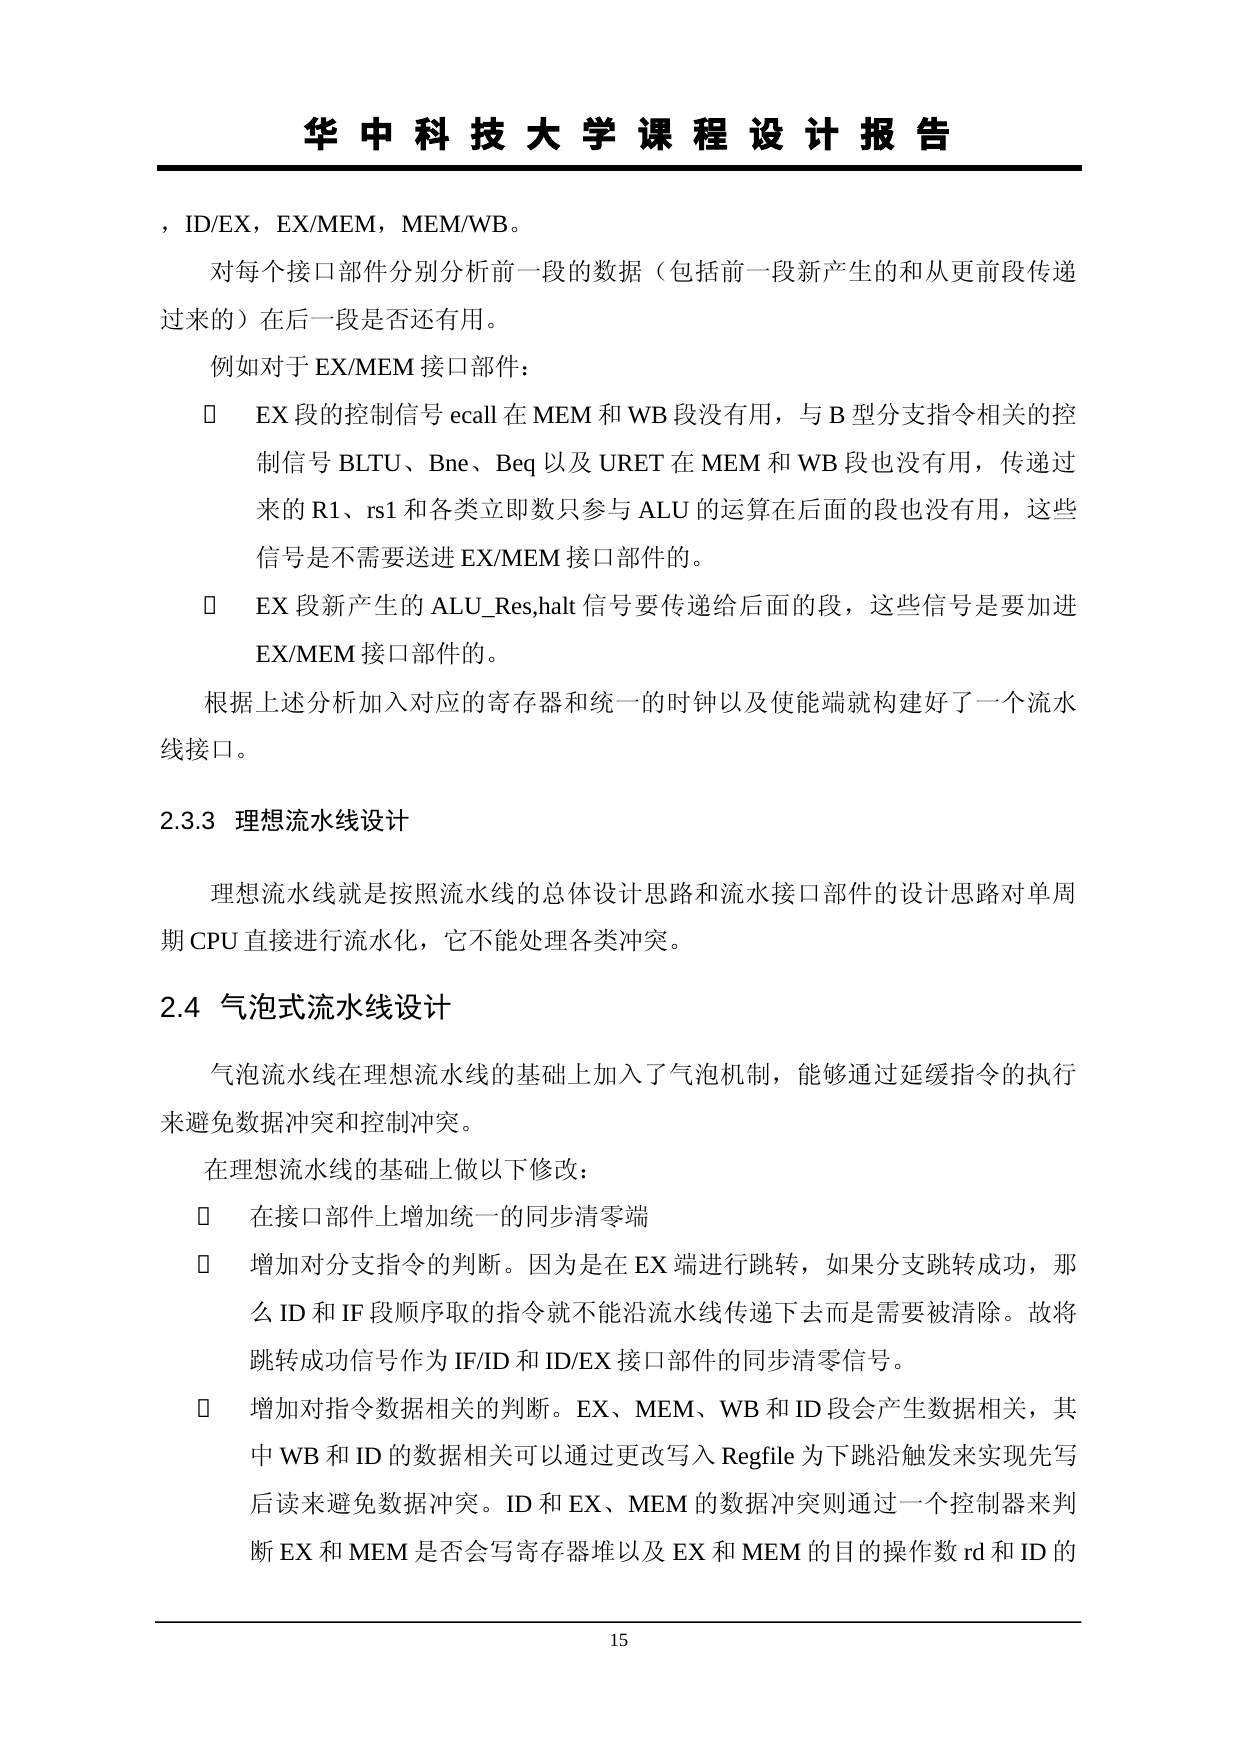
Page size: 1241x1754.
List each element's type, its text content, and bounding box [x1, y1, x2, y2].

text 在理想流水线的基础上做以下修改： [159, 1144, 1078, 1192]
subtitle 气泡式流水线设计 [159, 988, 1053, 1024]
list 在接口部件上增加统一的同步清零端 [203, 1192, 1078, 1240]
text 例如对于EX/MEM接口部件： [159, 342, 1078, 390]
list EX段的控制信号ecall在MEM和WB段没有用，与B型分支指令相关的控制信号BLTU、Bne、Beq以及URET在MEM和WB段也没有用，传递过来的R1、rs1和各类立即数只参与ALU的运算在后面的段也没有用，这些信号是不需要送进EX/MEM接口部件的。 [209, 390, 1078, 581]
subtitle 理想流水线设计 [159, 796, 1078, 844]
list EX段新产生的ALU_Res,halt信号要传递给后面的段，这些信号是要加进EX/MEM接口部件的。 [209, 581, 1078, 677]
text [159, 198, 1078, 246]
text 根据上述分析加入对应的寄存器和统一的时钟以及使能端就构建好了一个流水线接口。 [159, 677, 1078, 772]
list 增加对分支指令的判断。因为是在EX端进行跳转，如果分支跳转成功，那么ID和IF段顺序取的指令就不能沿流水线传递下去而是需要被清除。故将跳转成功信号作为IF/ID和ID/EX接口部件的同步清零信号。 [203, 1240, 1078, 1383]
text 对每个接口部件分别分析前一段的数据（包括前一段新产生的和从更前段传递过来的）在后一段是否还有用。 [159, 246, 1078, 342]
text 气泡流水线在理想流水线的基础上加入了气泡机制，能够通过延缓指令的执行来避免数据冲突和控制冲突。 [159, 1049, 1078, 1144]
text 理想流水线就是按照流水线的总体设计思路和流水接口部件的设计思路对单周期CPU直接进行流水化，它不能处理各类冲突。 [159, 868, 1078, 963]
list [203, 1383, 1078, 1574]
